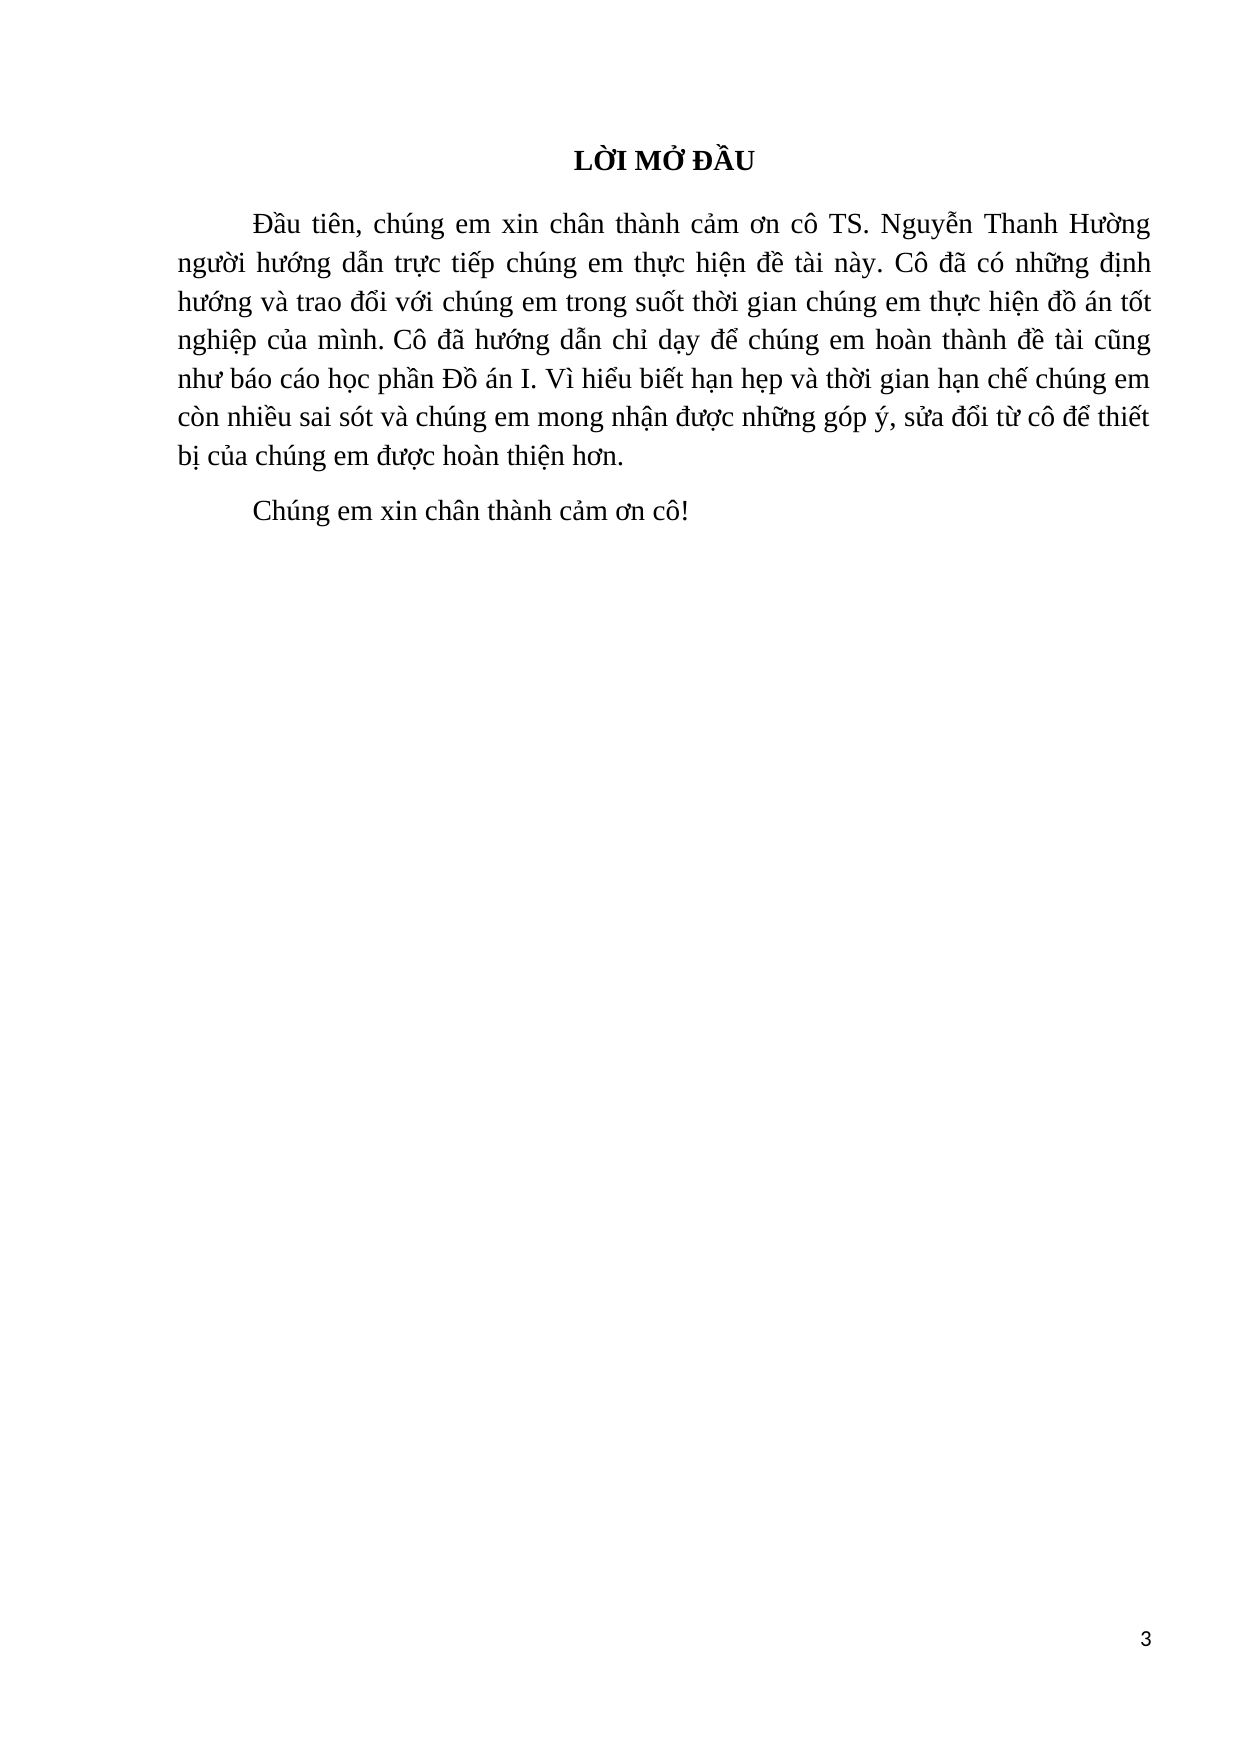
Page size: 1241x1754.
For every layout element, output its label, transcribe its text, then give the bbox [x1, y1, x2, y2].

text Đầu tiên, chúng em xin chân thành cảm ơn cô TS. Nguyễn Thanh Hường người hướng dẫn trực tiếp chúng em thực hiện đề tài này. Cô đã có những định hướng và trao đổi với chúng em trong suốt thời gian chúng em thực hiện đồ án tốt nghiệp của mình. Cô đã hướng dẫn chỉ dạy để chúng em hoàn thành đề tài cũng như báo cáo học phần Đồ án I. Vì hiểu biết hạn hẹp và thời gian hạn chế chúng em còn nhiều sai sót và chúng em mong nhận được những góp ý, sửa đổi từ cô để thiết bị của chúng em được hoàn thiện hơn. [177, 207, 1152, 471]
text Chúng em xin chân thành cảm ơn cô! [177, 493, 1152, 527]
subtitle LỜI MỞ ĐẦU [177, 143, 1152, 177]
